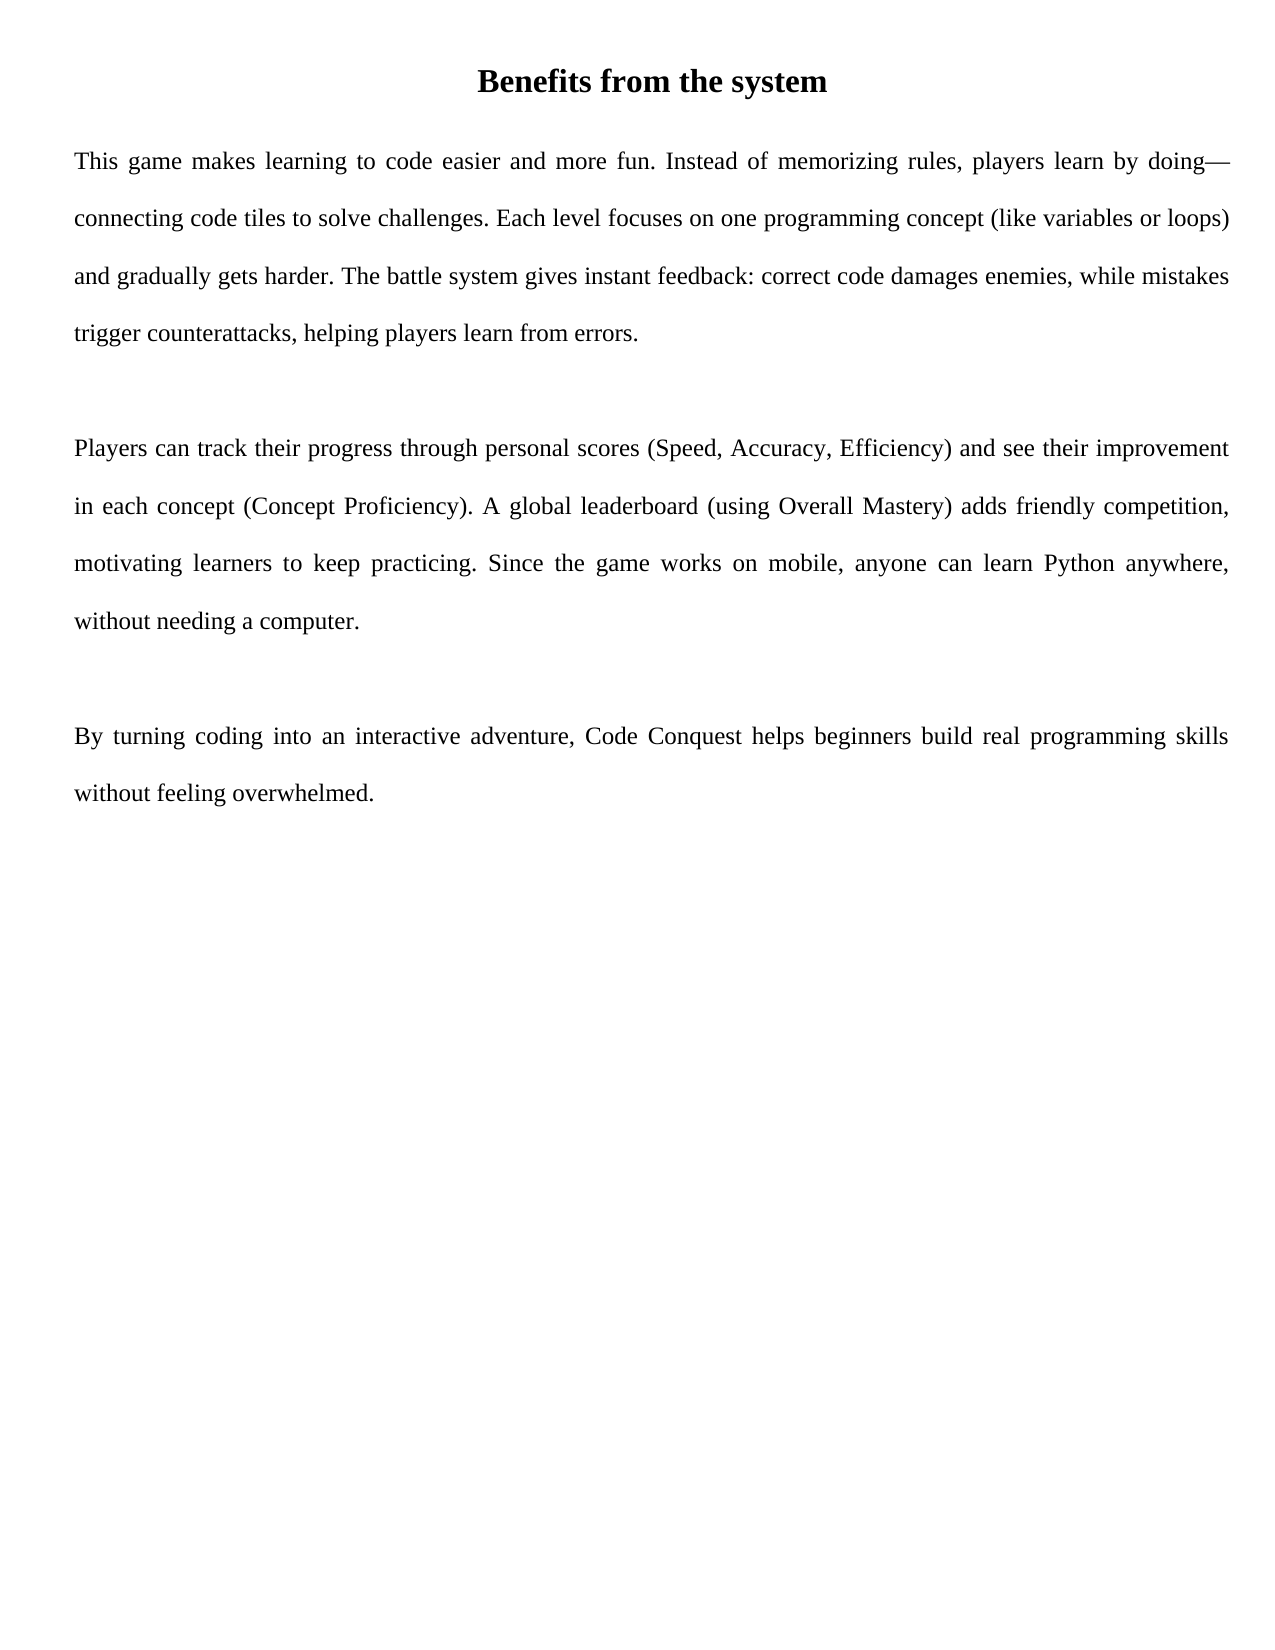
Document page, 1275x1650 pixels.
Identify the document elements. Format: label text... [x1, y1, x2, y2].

subtitle Benefits from the system [74, 61, 1231, 99]
text This game makes learning to code easier and more fun. Instead of memorizing rules, players learn by doing—connecting code tiles to solve challenges. Each level focuses on one programming concept (like variables or loops) and gradually gets harder. The battle system gives instant feedback: correct code damages enemies, while mistakes trigger counterattacks, helping players learn from errors. [74, 146, 1231, 347]
text By turning coding into an interactive adventure, Code Conquest helps beginners build real programming skills without feeling overwhelmed. [74, 721, 1231, 807]
text Players can track their progress through personal scores (Speed, Accuracy, Efficiency) and see their improvement in each concept (Concept Proficiency). A global leaderboard (using Overall Mastery) adds friendly competition, motivating learners to keep practicing. Since the game works on mobile, anyone can learn Python anywhere, without needing a computer. [74, 433, 1231, 635]
